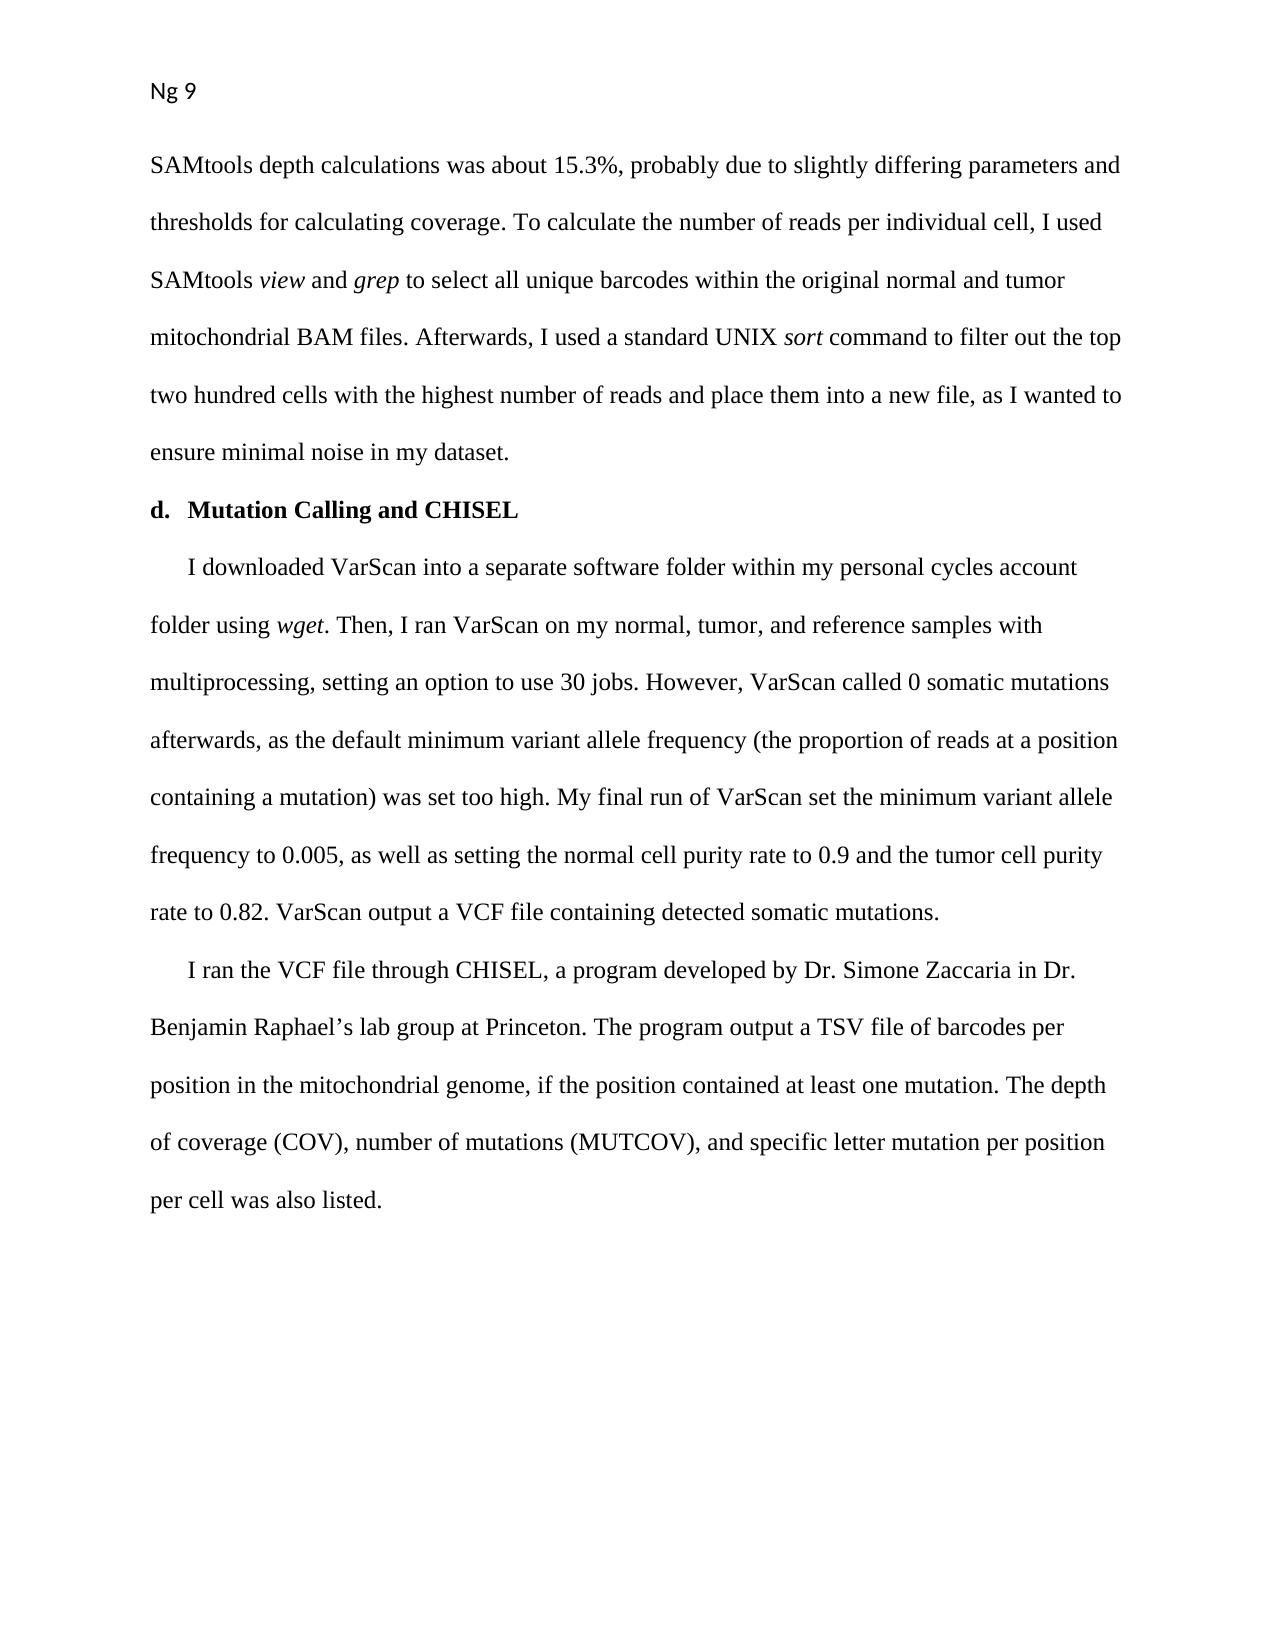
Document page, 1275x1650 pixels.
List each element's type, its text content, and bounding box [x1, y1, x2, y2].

text I ran the VCF file through CHISEL, a program developed by Dr. Simone Zaccaria in Dr. Benjamin Raphael’s lab group at Princeton. The program output a TSV file of barcodes per position in the mitochondrial genome, if the position contained at least one mutation. The depth of coverage (COV), number of mutations (MUTCOV), and specific letter mutation per position per cell was also listed. [150, 955, 1125, 1214]
list Mutation Calling and CHISEL [150, 495, 1125, 524]
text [150, 150, 1125, 466]
text I downloaded VarScan into a separate software folder within my personal cycles account folder using wget. Then, I ran VarScan on my normal, tumor, and reference samples with multiprocessing, setting an option to use 30 jobs. However, VarScan called 0 somatic mutations afterwards, as the default minimum variant allele frequency (the proportion of reads at a position containing a mutation) was set too high. My final run of VarScan set the minimum variant allele frequency to 0.005, as well as setting the normal cell purity rate to 0.9 and the tumor cell purity rate to 0.82. VarScan output a VCF file containing detected somatic mutations. [150, 552, 1125, 926]
